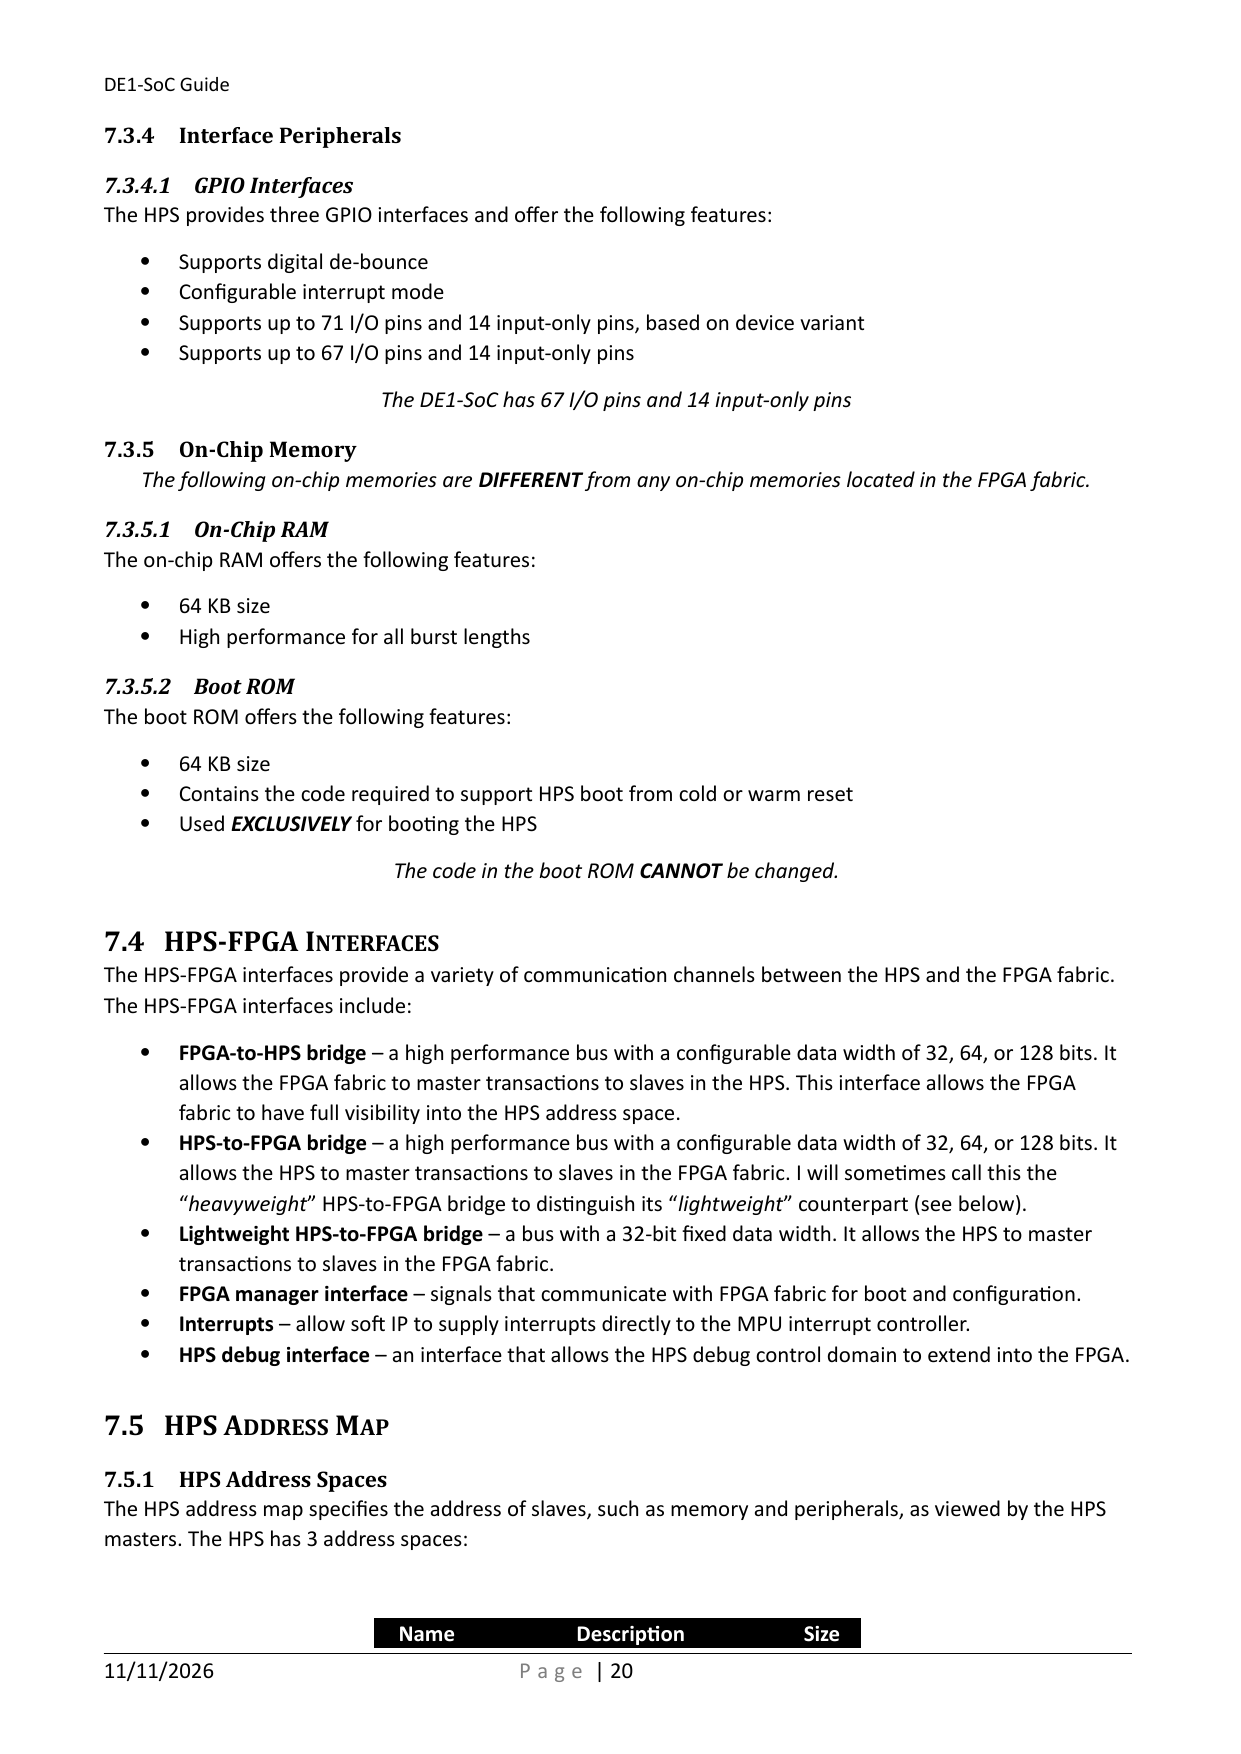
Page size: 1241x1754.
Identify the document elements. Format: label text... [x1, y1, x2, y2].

list Supports digital de-bounce [141, 247, 1132, 275]
list 64 KB size [141, 749, 1132, 777]
table_header Description [479, 1619, 782, 1647]
subtitle HPS-FPGA Interfaces [103, 924, 1132, 958]
text The boot ROM offers the following features: [103, 702, 1132, 730]
subtitle GPIO Interfaces [103, 171, 1132, 198]
list Interrupts – allow soft IP to supply interrupts directly to the MPU interrupt controller. [141, 1309, 1132, 1338]
subtitle HPS Address Map [103, 1407, 1132, 1442]
list HPS-to-FPGA bridge – a high performance bus with a configurable data width of 32, 64, or 128 bits. It allows the HPS to master transactions to slaves in the FPGA fabric. I will sometimes call this the “heavyweight” HPS-to-FPGA bridge to distinguish its “lightweight” counterpart (see below). [141, 1128, 1132, 1217]
list Used exclusively for booting the HPS [141, 809, 1132, 837]
list HPS debug interface – an interface that allows the HPS debug control domain to extend into the FPGA. [141, 1340, 1132, 1368]
list High performance for all burst lengths [141, 622, 1132, 650]
list 64 KB size [141, 592, 1132, 620]
table_header Name [375, 1619, 478, 1647]
list FPGA manager interface – signals that communicate with FPGA fabric for boot and configuration. [141, 1279, 1132, 1307]
list Configurable interrupt mode [141, 277, 1132, 306]
list Supports up to 67 I/O pins and 14 input-only pins [141, 338, 1132, 366]
list FPGA-to-HPS bridge – a high performance bus with a configurable data width of 32, 64, or 128 bits. It allows the FPGA fabric to master transactions to slaves in the HPS. This interface allows the FPGA fabric to have full visibility into the HPS address space. [141, 1038, 1132, 1126]
subtitle Boot ROM [103, 673, 1132, 700]
list Lightweight HPS-to-FPGA bridge – a bus with a 32-bit fixed data width. It allows the HPS to master transactions to slaves in the FPGA fabric. [141, 1219, 1132, 1277]
list Contains the code required to support HPS boot from cold or warm reset [141, 779, 1132, 807]
table_header Size [783, 1619, 860, 1647]
text The DE1-SoC has 67 I/O pins and 14 input-only pins [103, 385, 1132, 413]
text The on-chip RAM offers the following features: [103, 545, 1132, 573]
subtitle On-Chip RAM [103, 516, 1132, 543]
text The HPS provides three GPIO interfaces and offer the following features: [103, 200, 1132, 228]
text The HPS address map specifies the address of slaves, such as memory and peripherals, as viewed by the HPS masters. The HPS has 3 address spaces: [103, 1494, 1132, 1552]
subtitle HPS Address Spaces [103, 1465, 1132, 1492]
subtitle On-Chip Memory [103, 436, 1132, 463]
list Supports up to 71 I/O pins and 14 input-only pins, based on device variant [141, 308, 1132, 336]
subtitle Interface Peripherals [103, 122, 1132, 148]
text The HPS-FPGA interfaces provide a variety of communication channels between the HPS and the FPGA fabric. The HPS-FPGA interfaces include: [103, 961, 1132, 1019]
text The following on-chip memories are different from any on-chip memories located in the FPGA fabric. [103, 465, 1132, 493]
text The code in the boot ROM cannot be changed. [103, 856, 1132, 884]
